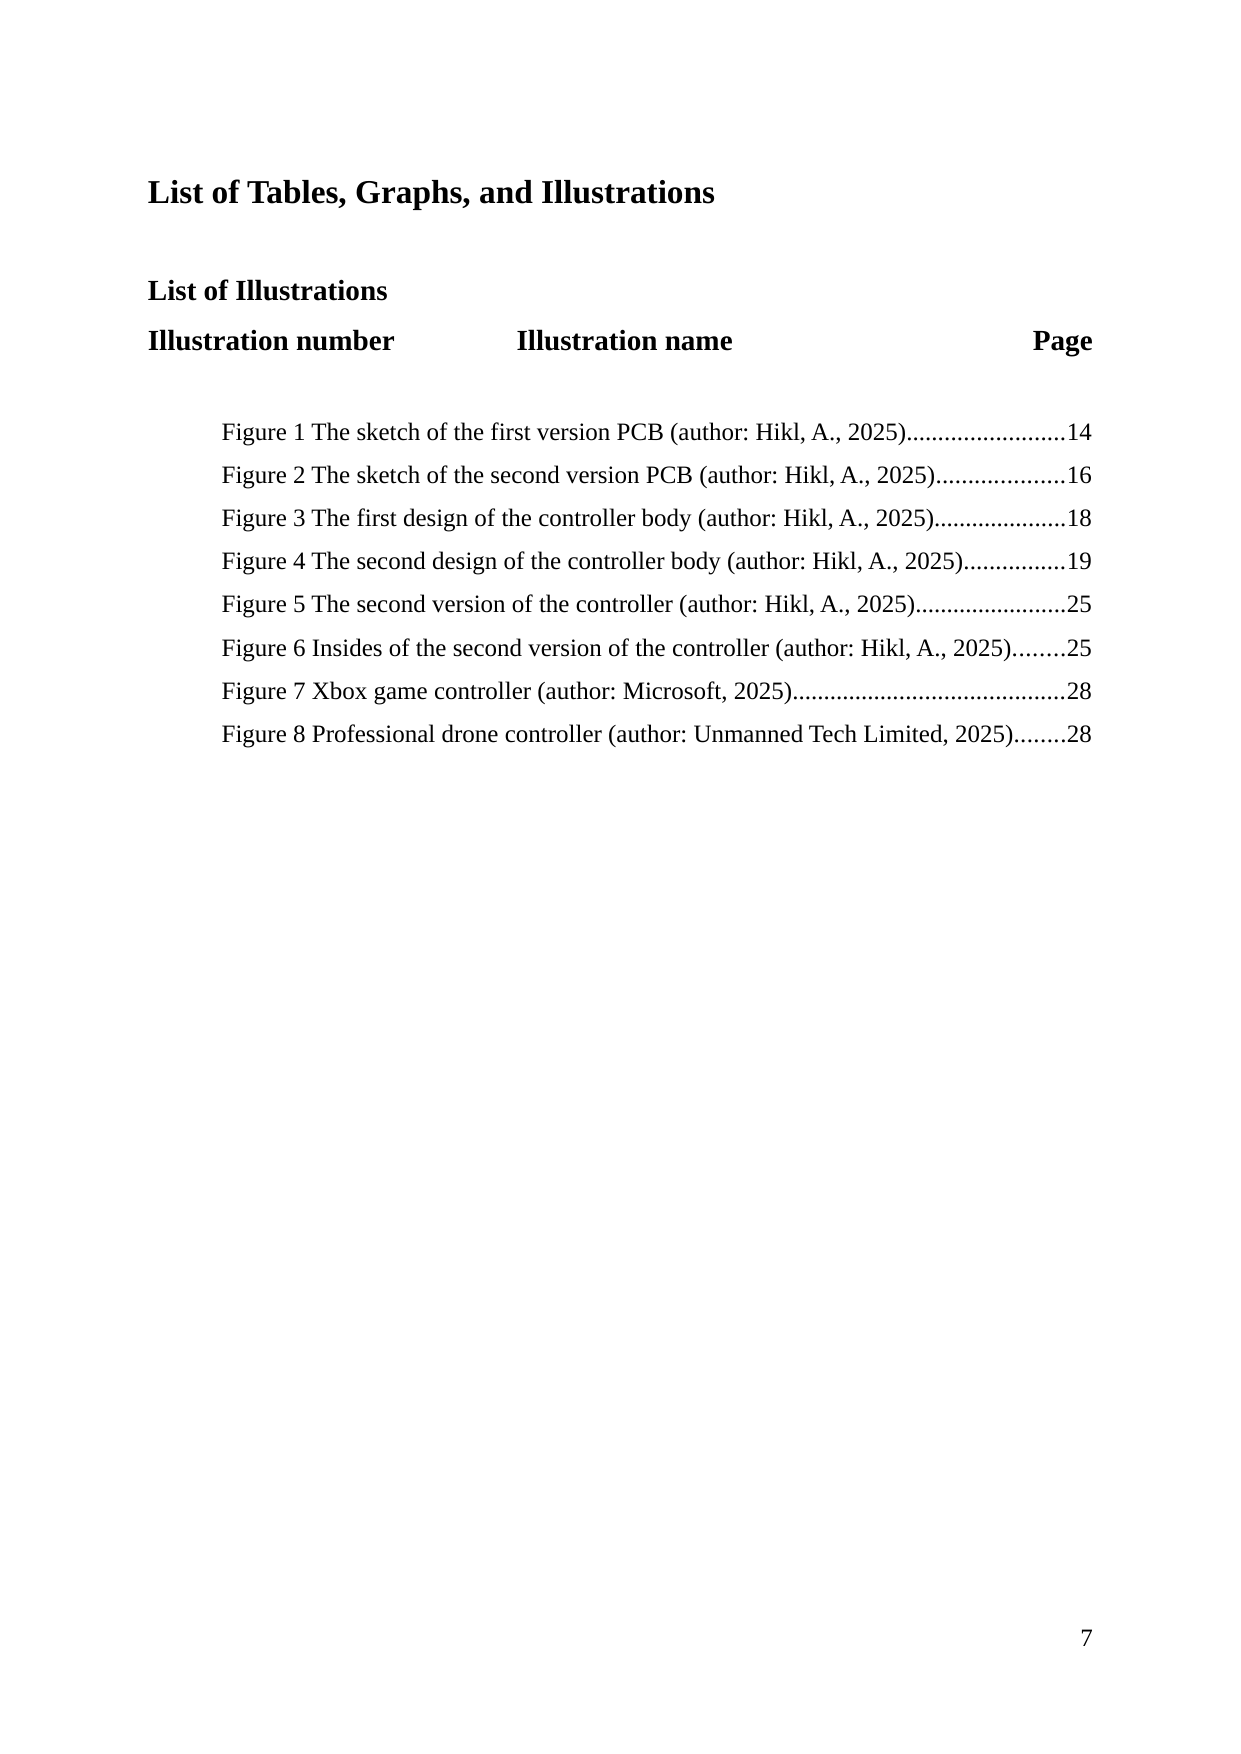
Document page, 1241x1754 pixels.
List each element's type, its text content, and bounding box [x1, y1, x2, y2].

subtitle List of Tables, Graphs, and Illustrations [148, 173, 1093, 211]
text Figure 6 Insides of the second version of the controller (author: Hikl, A., 2025) 25 [148, 633, 1093, 661]
text Figure 5 The second version of the controller (author: Hikl, A., 2025) 25 [148, 589, 1093, 618]
text Illustration number Illustration name Page [148, 323, 1093, 357]
text Figure 2 The sketch of the second version PCB (author: Hikl, A., 2025) 16 [148, 460, 1093, 489]
text Figure 8 Professional drone controller (author: Unmanned Tech Limited, 2025) 28 [148, 719, 1093, 748]
text Figure 1 The sketch of the first version PCB (author: Hikl, A., 2025) 14 [148, 417, 1093, 446]
text Figure 7 Xbox game controller (author: Microsoft, 2025) 28 [148, 676, 1093, 704]
text Figure 3 The first design of the controller body (author: Hikl, A., 2025) 18 [148, 503, 1093, 532]
text Figure 4 The second design of the controller body (author: Hikl, A., 2025) 19 [148, 546, 1093, 575]
text List of Illustrations [148, 273, 1093, 307]
